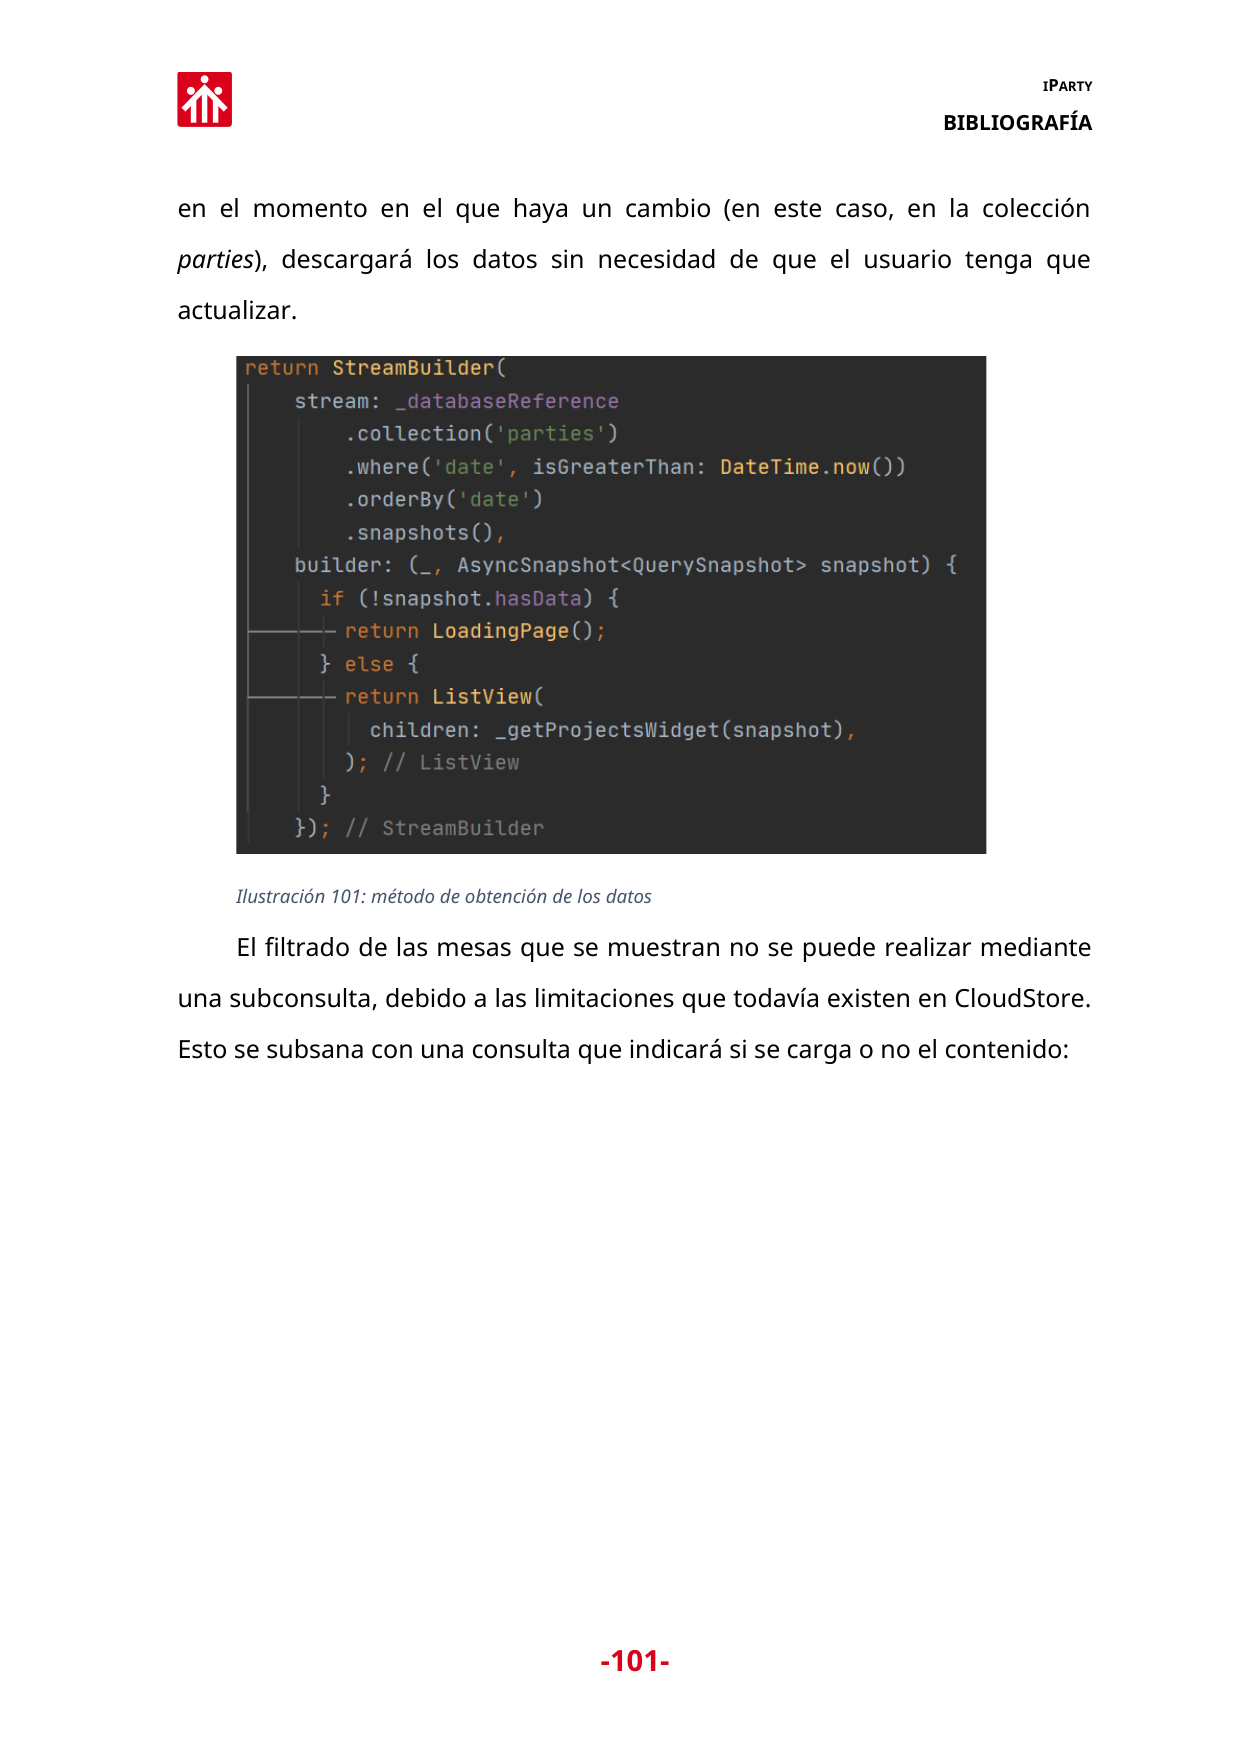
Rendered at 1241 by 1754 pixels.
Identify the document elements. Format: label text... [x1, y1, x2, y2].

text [177, 191, 1092, 327]
text El filtrado de las mesas que se muestran no se puede realizar mediante una subconsulta, debido a las limitaciones que todavía existen en CloudStore. Esto se subsana con una consulta que indicará si se carga o no el contenido: [177, 929, 1092, 1065]
text Ilustración 101: método de obtención de los datos [177, 883, 1092, 908]
picture [236, 356, 987, 854]
picture [177, 72, 232, 127]
